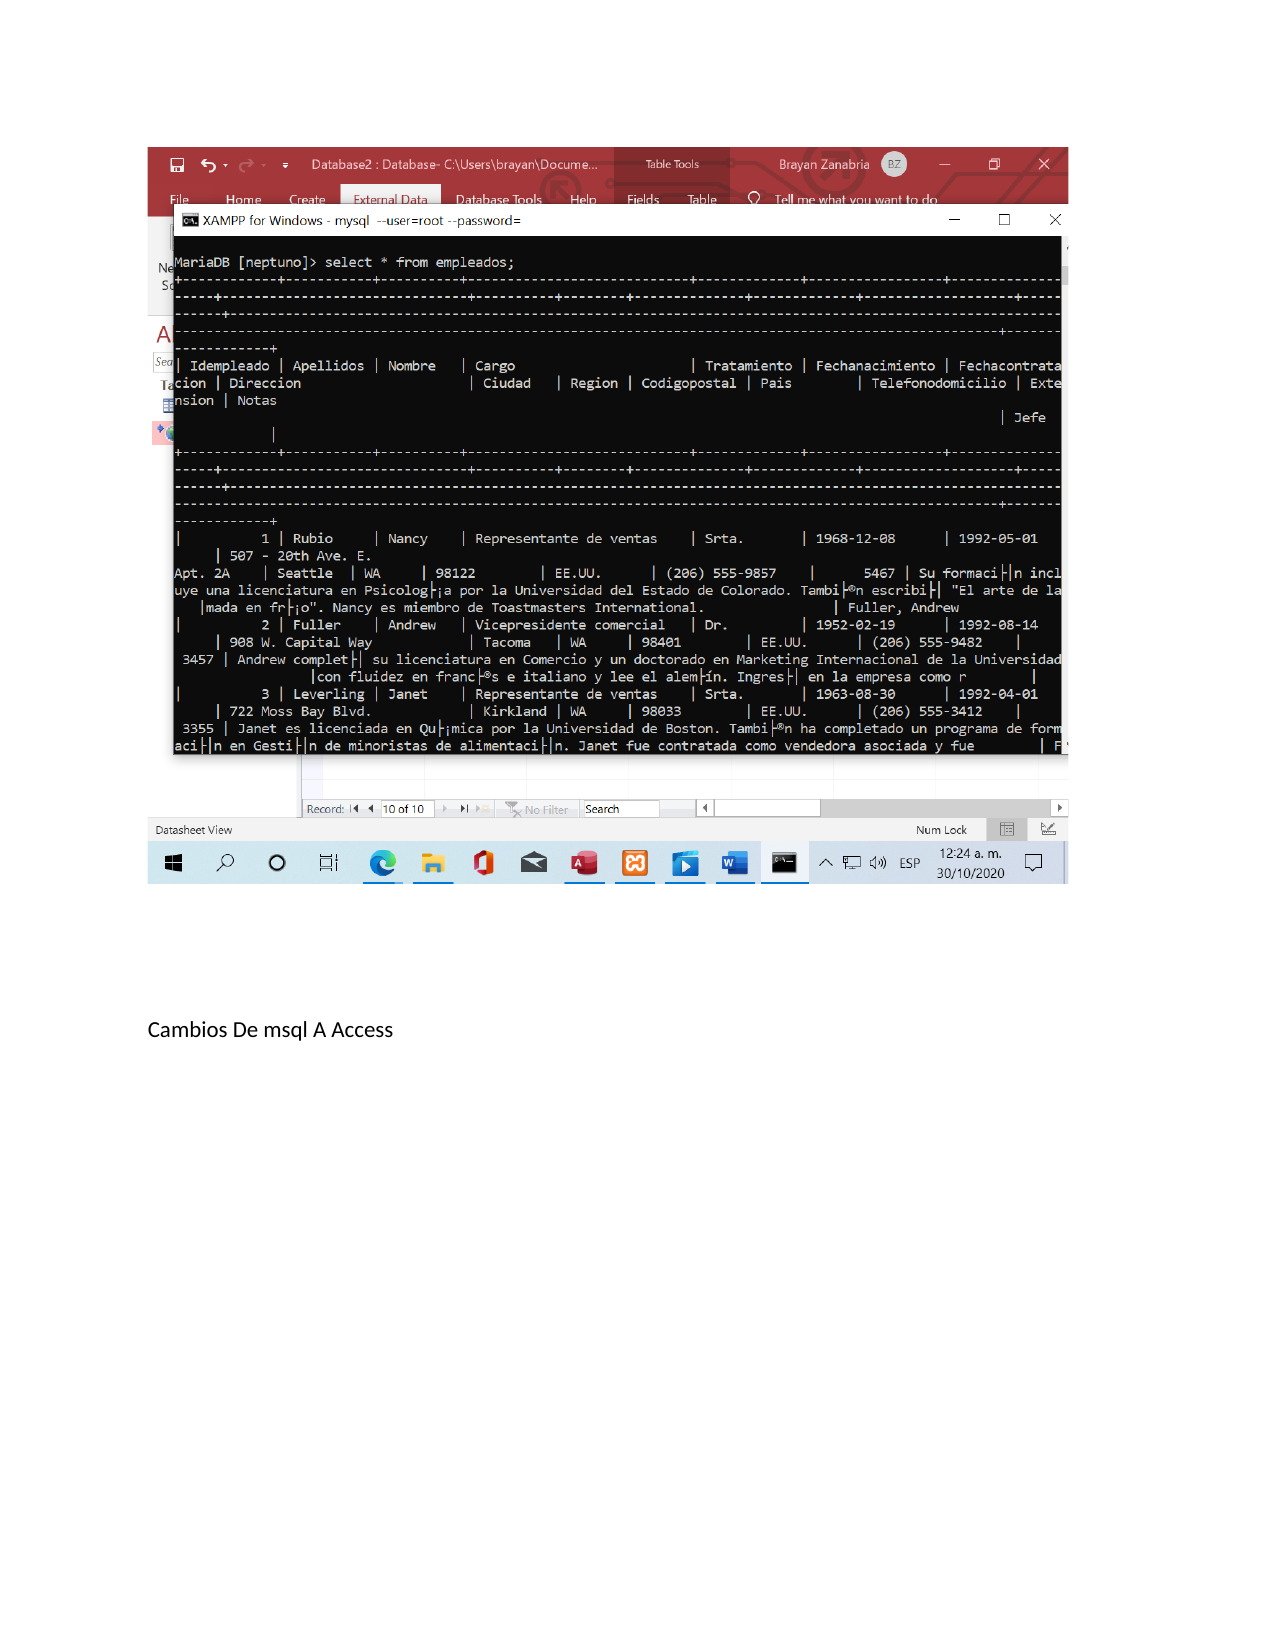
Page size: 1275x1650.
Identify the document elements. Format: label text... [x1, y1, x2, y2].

text Cambios De msql A Access [148, 1015, 1127, 1043]
picture [147, 147, 1069, 884]
